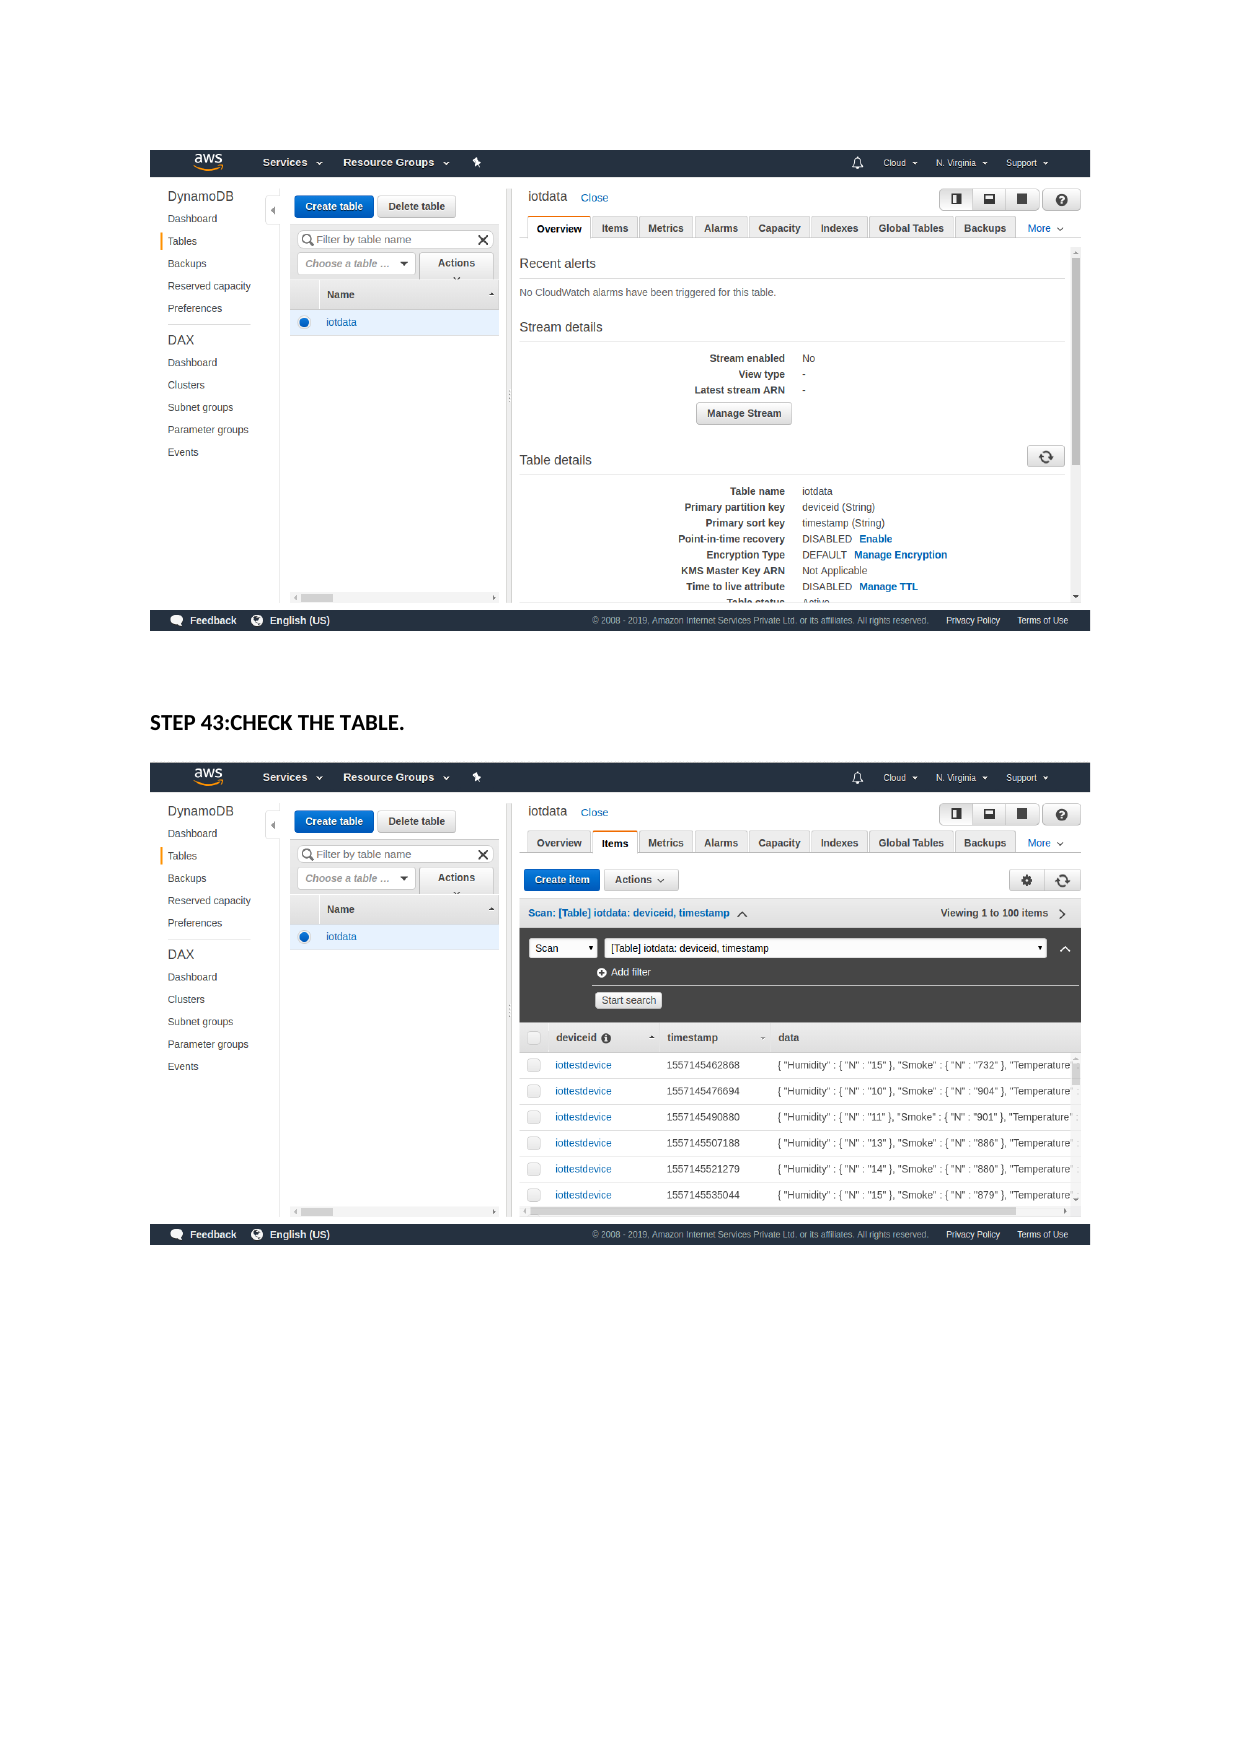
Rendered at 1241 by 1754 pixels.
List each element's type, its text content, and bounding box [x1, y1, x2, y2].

text STEP 43:CHECK THE TABLE. [150, 708, 1090, 737]
picture [150, 150, 1091, 631]
picture [150, 761, 1091, 1245]
